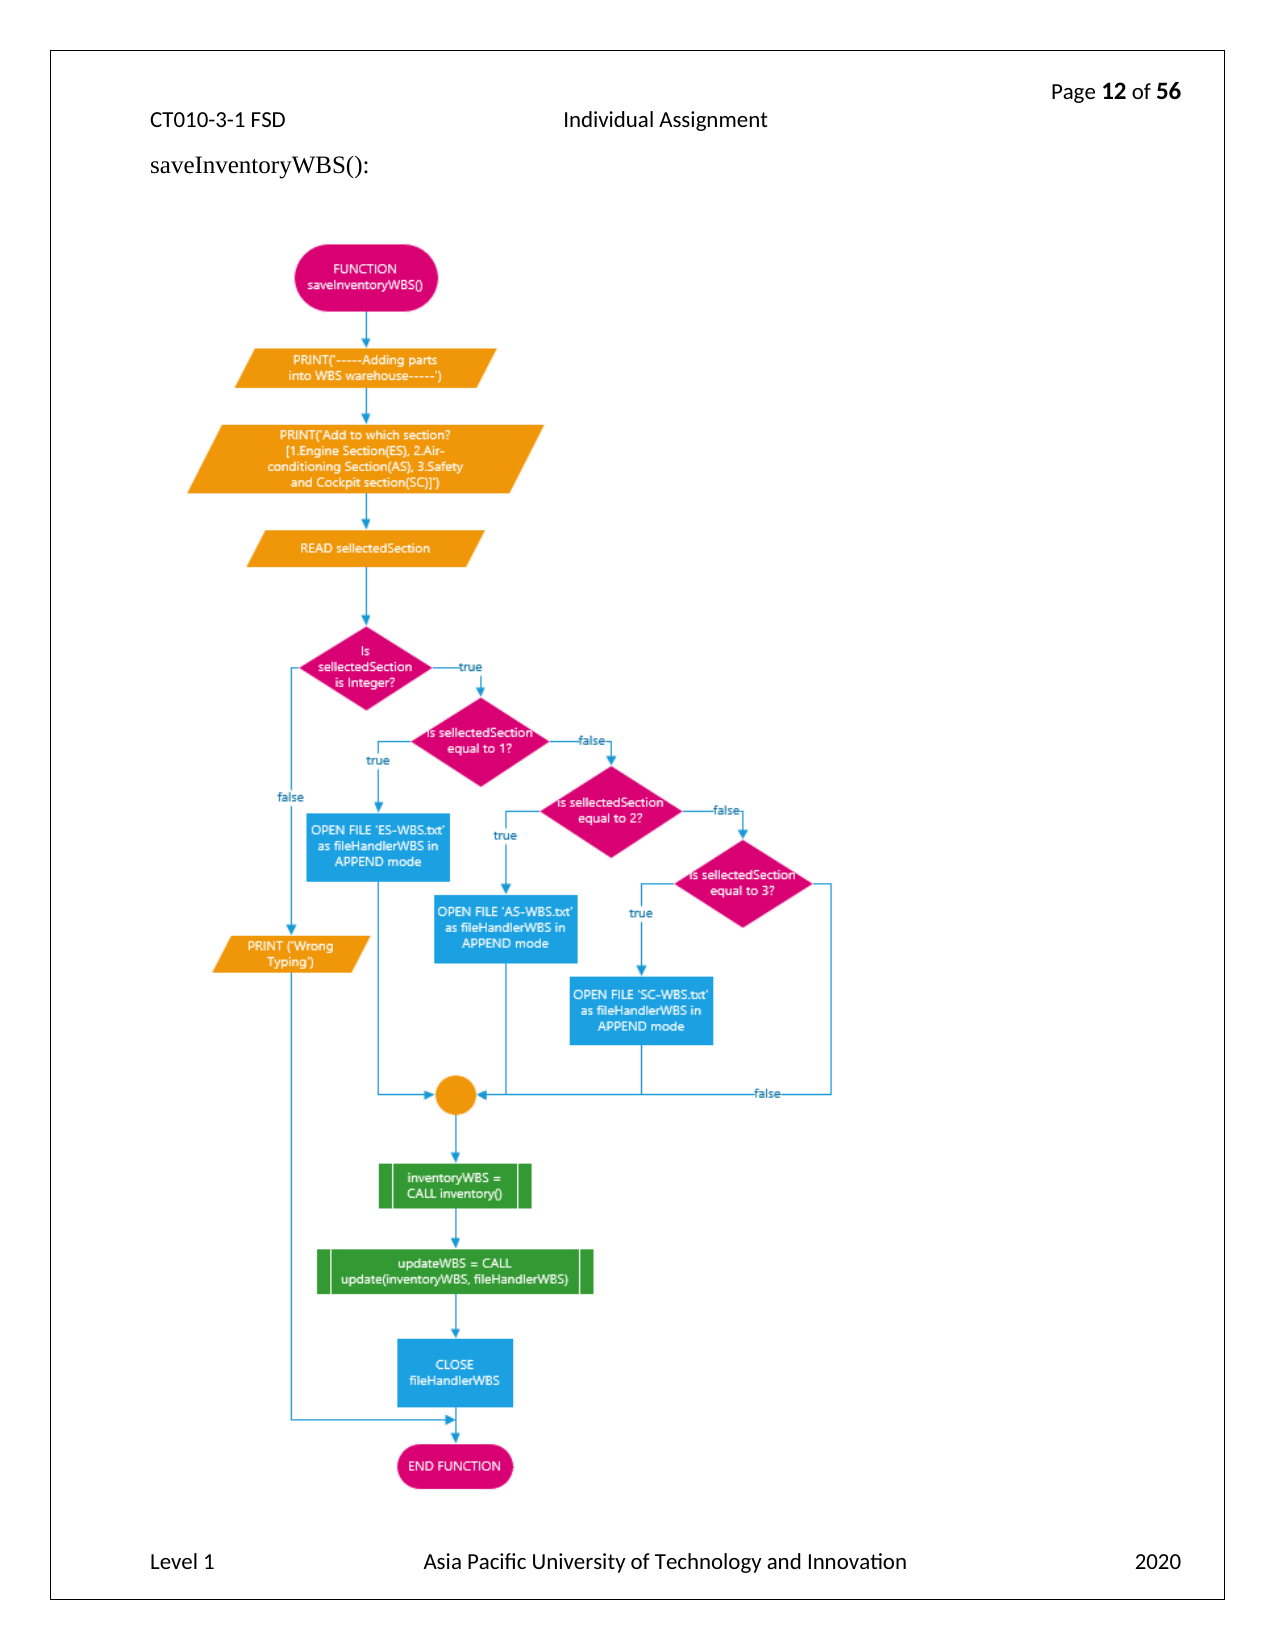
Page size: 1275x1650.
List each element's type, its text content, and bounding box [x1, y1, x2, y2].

picture [150, 209, 849, 1501]
text saveInventoryWBS(): [150, 150, 1181, 179]
